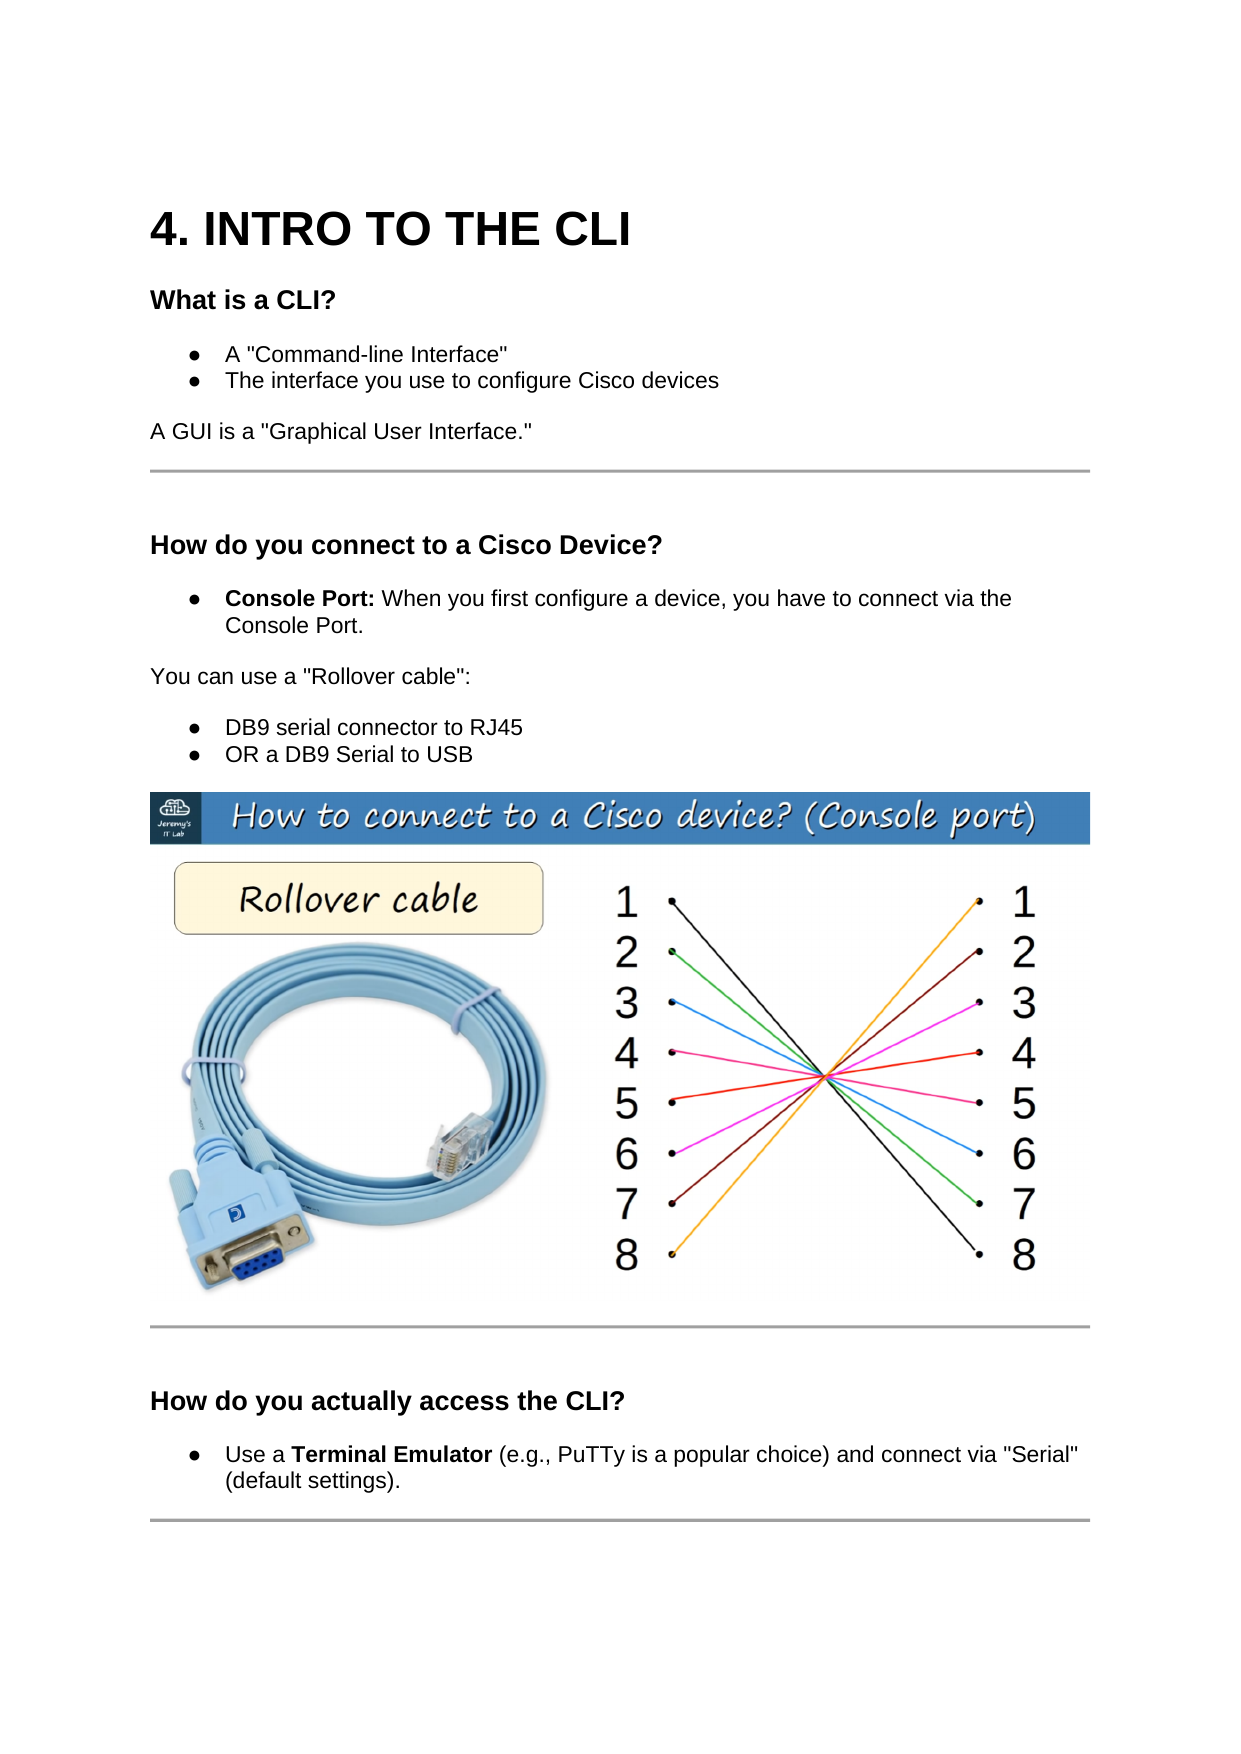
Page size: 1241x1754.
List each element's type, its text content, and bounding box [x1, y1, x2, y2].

picture [150, 792, 1091, 1301]
list Use a Terminal Emulator (e.g., PuTTy is a popular choice) and connect via "Serial" (default settings). [187, 1441, 1090, 1494]
subtitle What is a CLI? [150, 284, 1090, 316]
subtitle 4. INTRO TO THE CLI [150, 200, 1090, 255]
list A "Command-line Interface" [187, 341, 1090, 367]
list DB9 serial connector to RJ45 [187, 714, 1090, 741]
subtitle How do you connect to a Cisco Device? [150, 529, 1090, 560]
list Console Port: When you first configure a device, you have to connect via the Console Port. [187, 585, 1090, 638]
text A GUI is a "Graphical User Interface." [150, 418, 1090, 444]
list OR a DB9 Serial to USB [187, 741, 1090, 767]
list The interface you use to configure Cisco devices [187, 367, 1090, 393]
text You can use a "Rollover cable": [150, 663, 1090, 689]
subtitle How do you actually access the CLI? [150, 1385, 1090, 1416]
